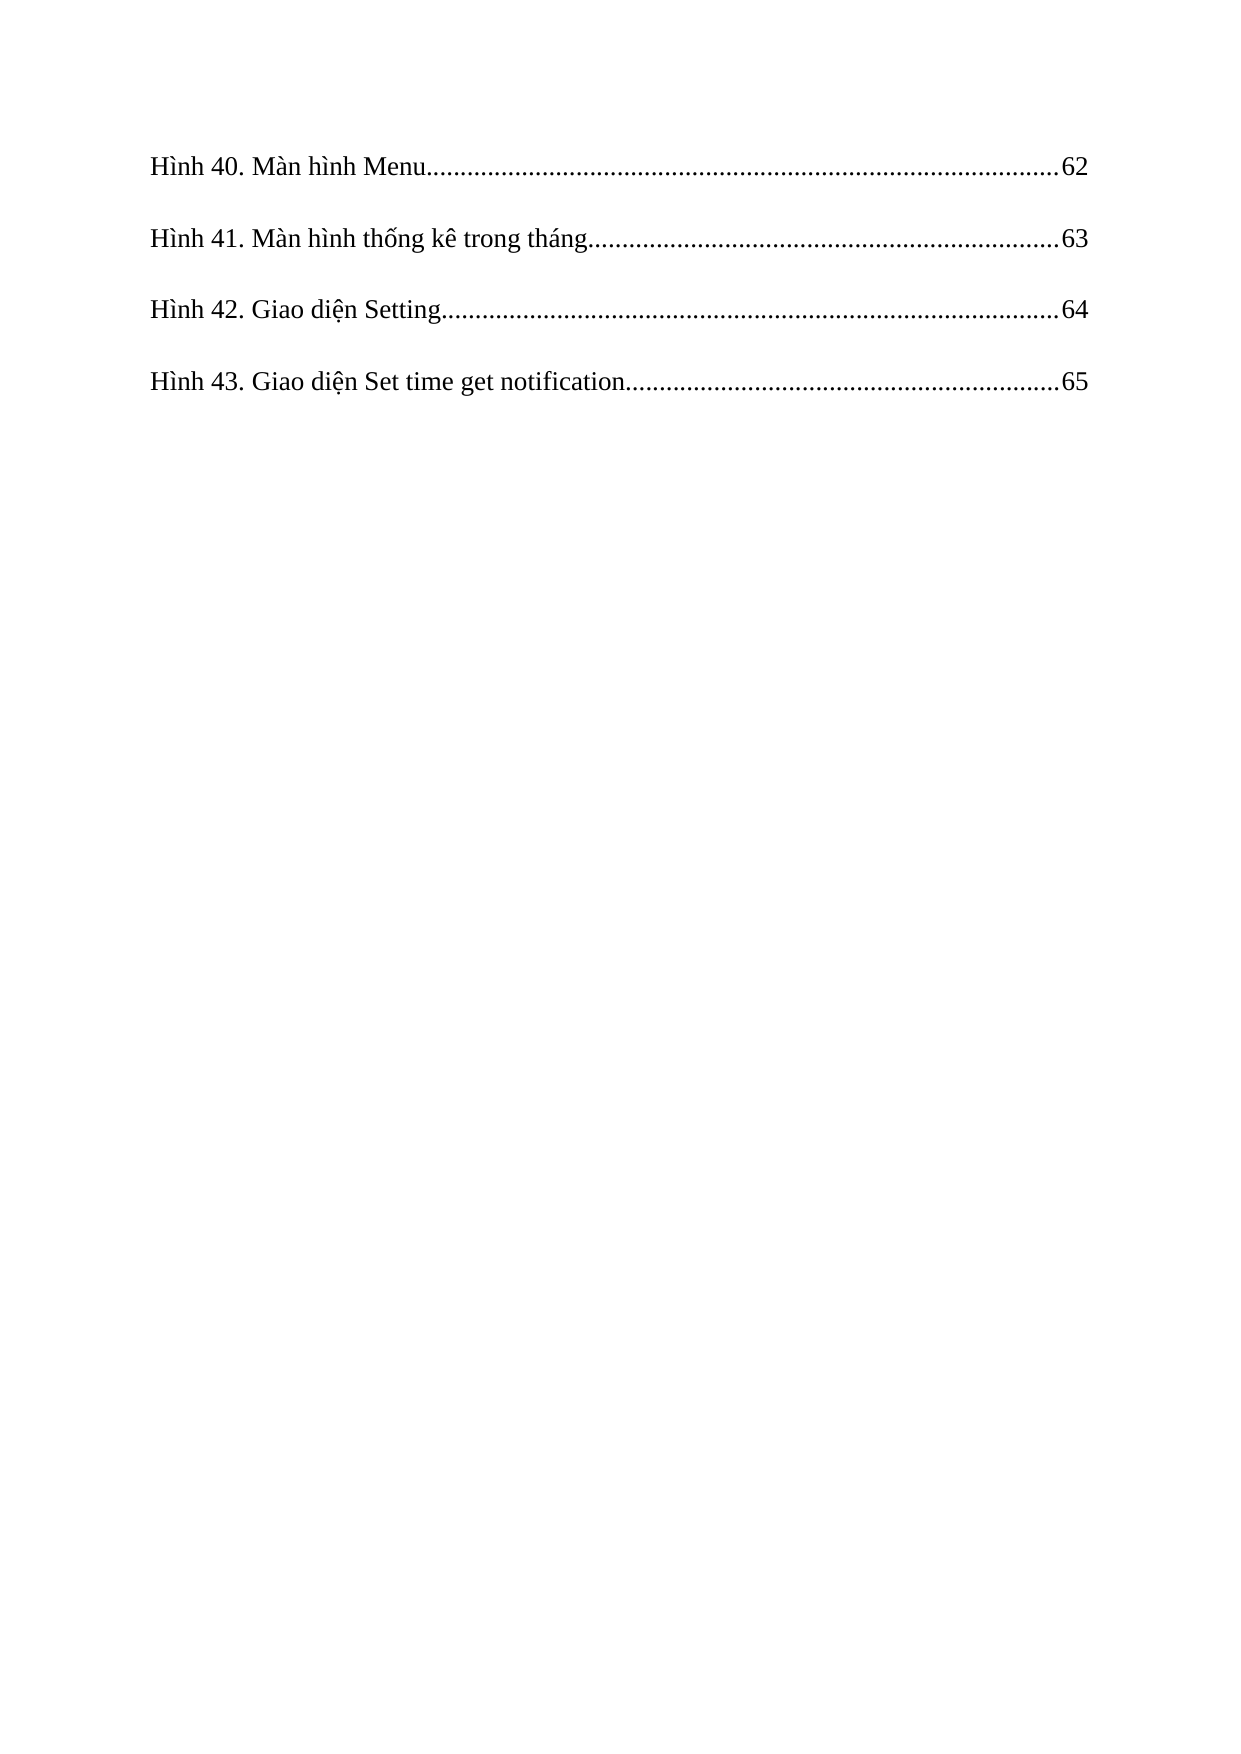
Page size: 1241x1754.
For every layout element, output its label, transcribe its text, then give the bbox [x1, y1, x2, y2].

text Hình 42. Giao diện Setting 64 [150, 293, 1090, 324]
text Hình 40. Màn hình Menu 62 [150, 150, 1090, 181]
text Hình 43. Giao diện Set time get notification 65 [150, 365, 1090, 396]
text Hình 41. Màn hình thống kê trong tháng 63 [150, 222, 1090, 253]
